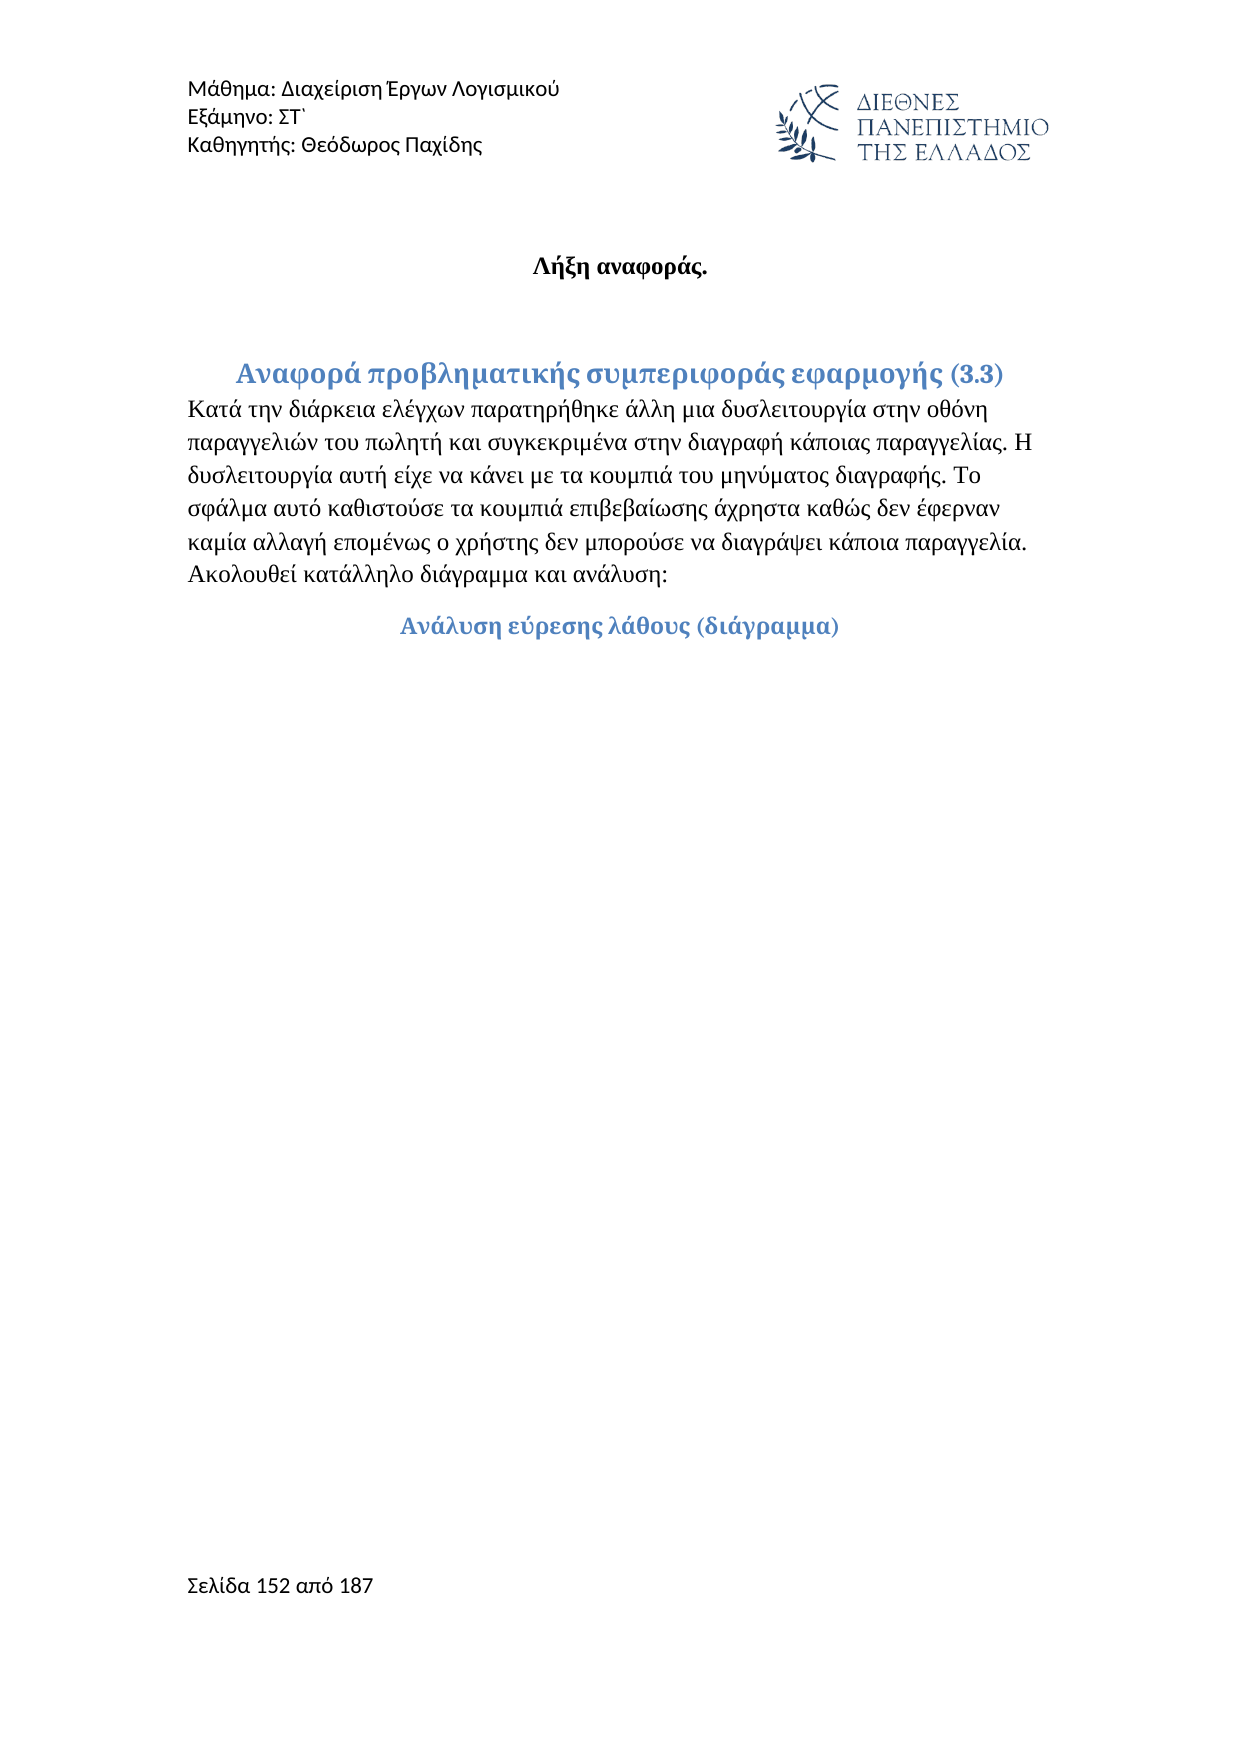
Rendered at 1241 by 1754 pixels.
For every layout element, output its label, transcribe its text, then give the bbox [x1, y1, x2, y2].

subtitle Ανάλυση εύρεσης λάθους (διάγραμμα) [187, 613, 1053, 640]
picture [752, 73, 1073, 174]
text Λήξη αναφοράς. [187, 251, 1053, 280]
text Κατά την διάρκεια ελέγχων παρατηρήθηκε άλλη μια δυσλειτουργία στην οθόνη παραγγελιών του πωλητή και συγκεκριμένα στην διαγραφή κάποιας παραγγελίας. Η δυσλειτουργία αυτή είχε να κάνει με τα κουμπιά του μηνύματος διαγραφής. Το σφάλμα αυτό καθιστούσε τα κουμπιά επιβεβαίωσης άχρηστα καθώς δεν έφερναν καμία αλλαγή επομένως ο χρήστης δεν μπορούσε να διαγράψει κάποια παραγγελία. Ακολουθεί κατάλληλο διάγραμμα και ανάλυση: [187, 394, 1053, 588]
subtitle Αναφορά προβληματικής συμπεριφοράς εφαρμογής (3.3) [187, 359, 1053, 390]
